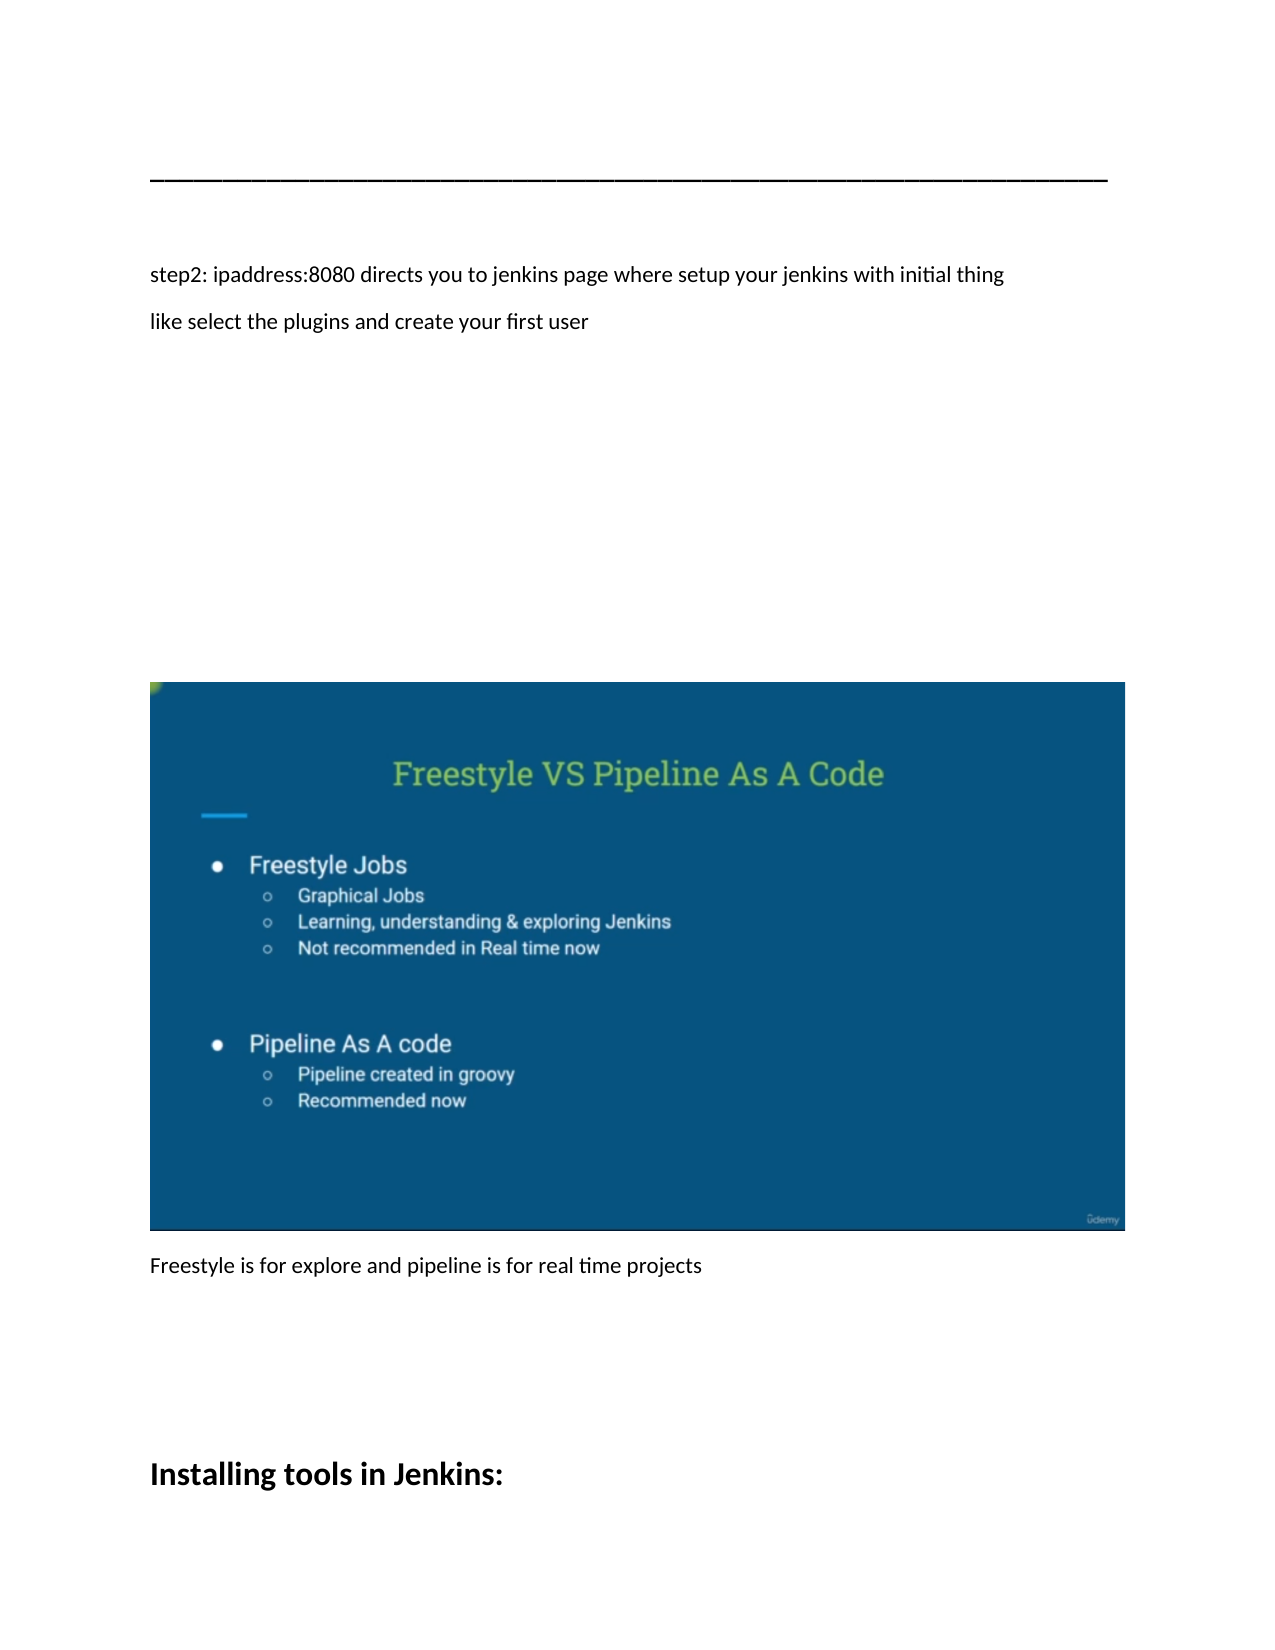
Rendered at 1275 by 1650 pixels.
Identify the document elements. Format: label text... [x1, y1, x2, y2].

text Installing tools in Jenkins: [150, 1453, 1125, 1494]
text like select the plugins and create your first user [150, 307, 1125, 335]
text Freestyle is for explore and pipeline is for real time projects [150, 1231, 1125, 1280]
text step2: ipaddress:8080 directs you to jenkins page where setup your jenkins with initial thing [150, 260, 1125, 288]
text __________________________________________________________________ [150, 150, 1125, 186]
picture [150, 682, 1125, 1231]
